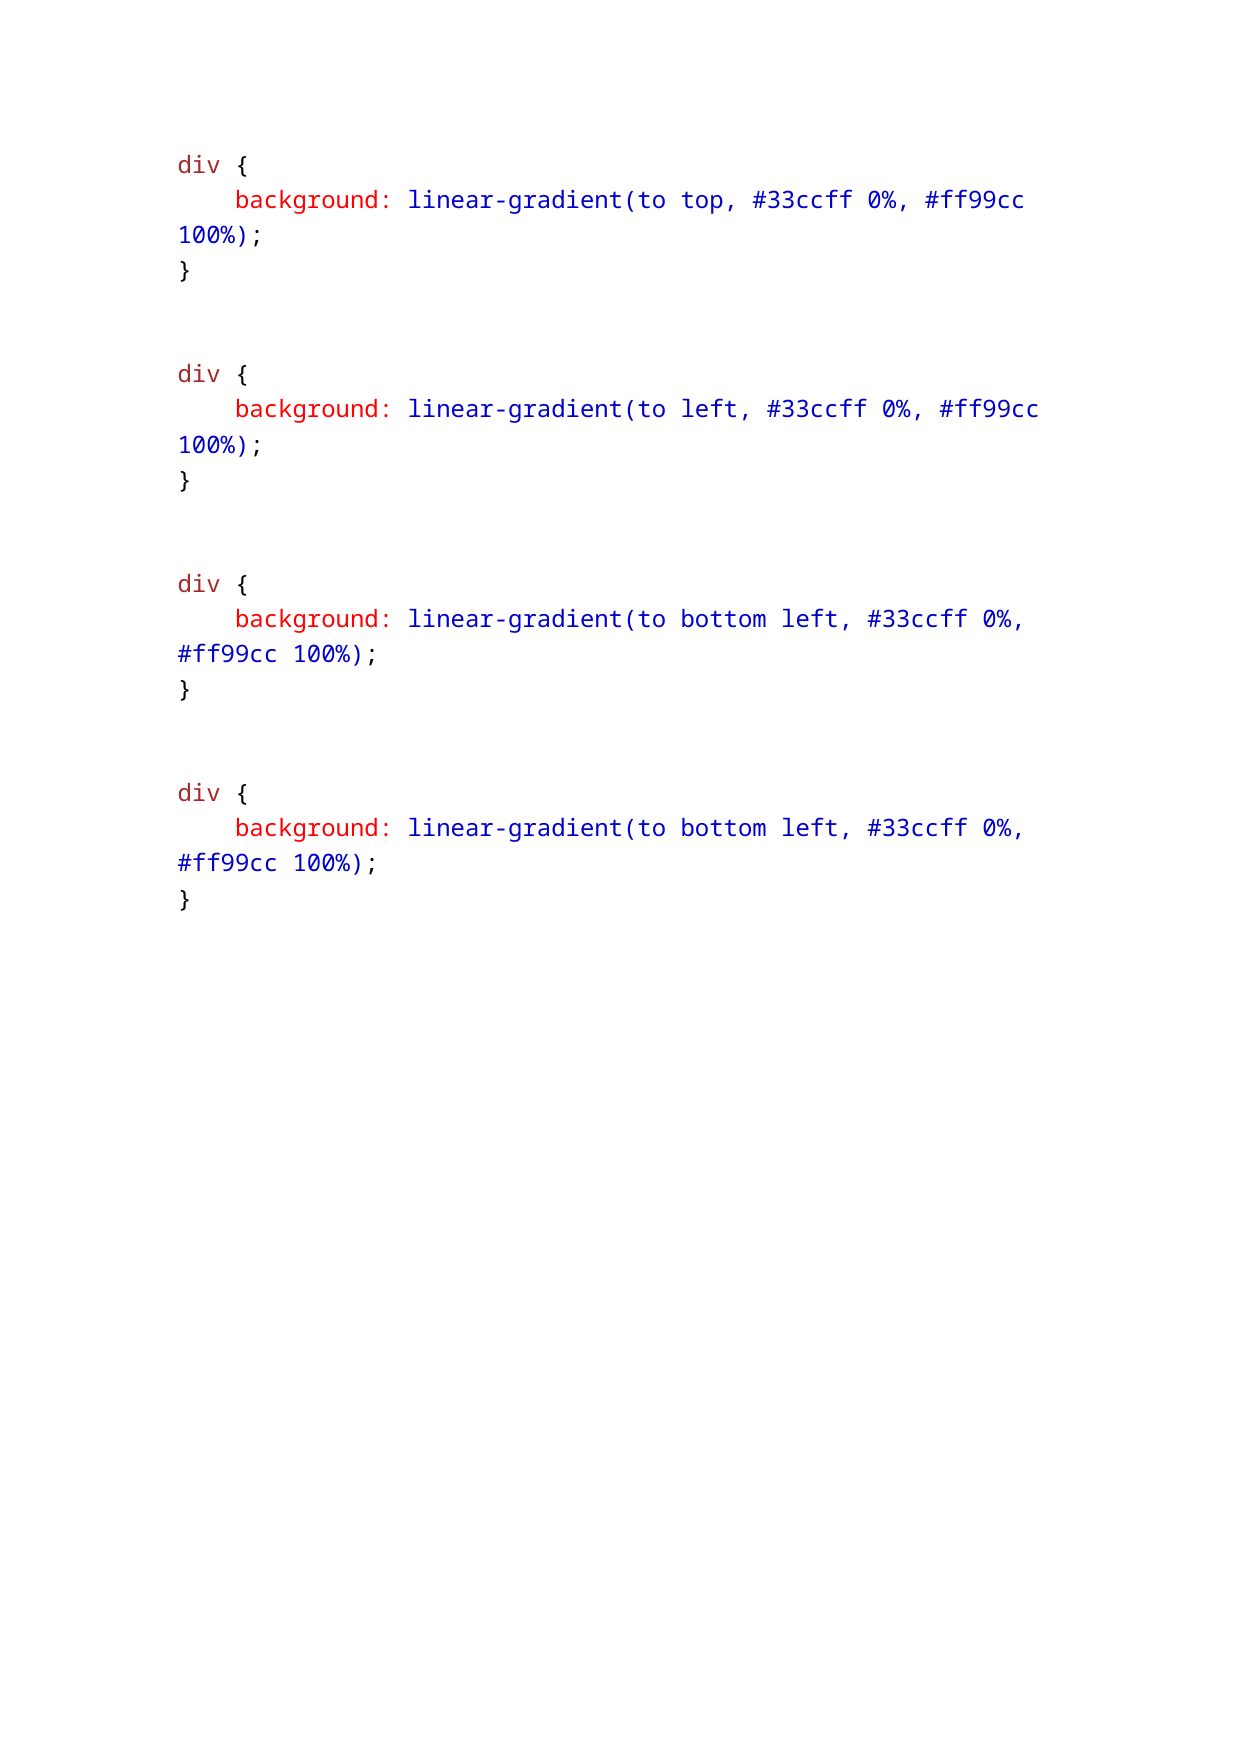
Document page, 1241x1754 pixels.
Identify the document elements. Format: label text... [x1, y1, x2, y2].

text div { background: linear-gradient(to top, #33ccff 0%, #ff99cc 100%); } [177, 148, 1063, 286]
text div { background: linear-gradient(to left, #33ccff 0%, #ff99cc 100%); } [177, 357, 1063, 495]
text div { background: linear-gradient(to bottom left, #33ccff 0%, #ff99cc 100%); } [177, 566, 1063, 704]
text div { background: linear-gradient(to bottom left, #33ccff 0%, #ff99cc 100%); } [177, 776, 1063, 914]
